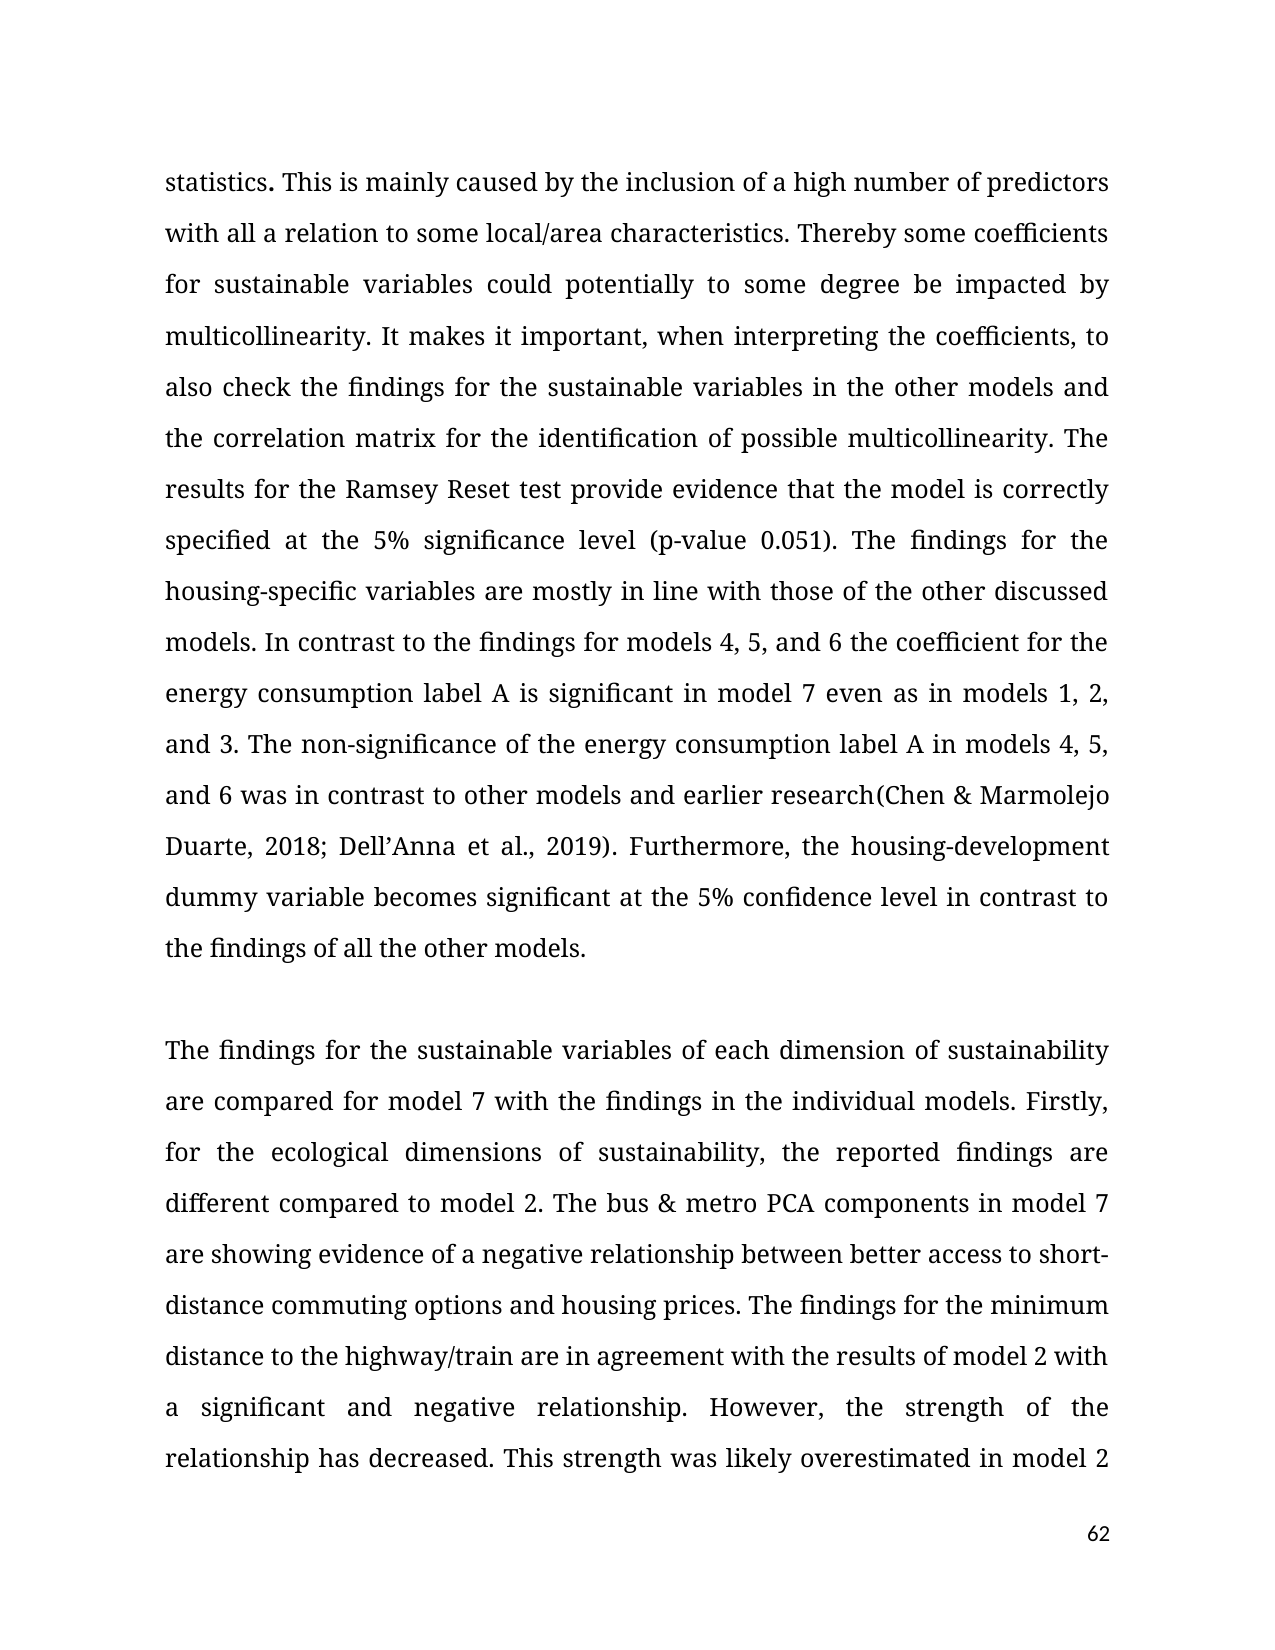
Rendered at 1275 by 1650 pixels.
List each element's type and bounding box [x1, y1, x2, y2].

text [165, 165, 1110, 965]
text [165, 1033, 1110, 1475]
